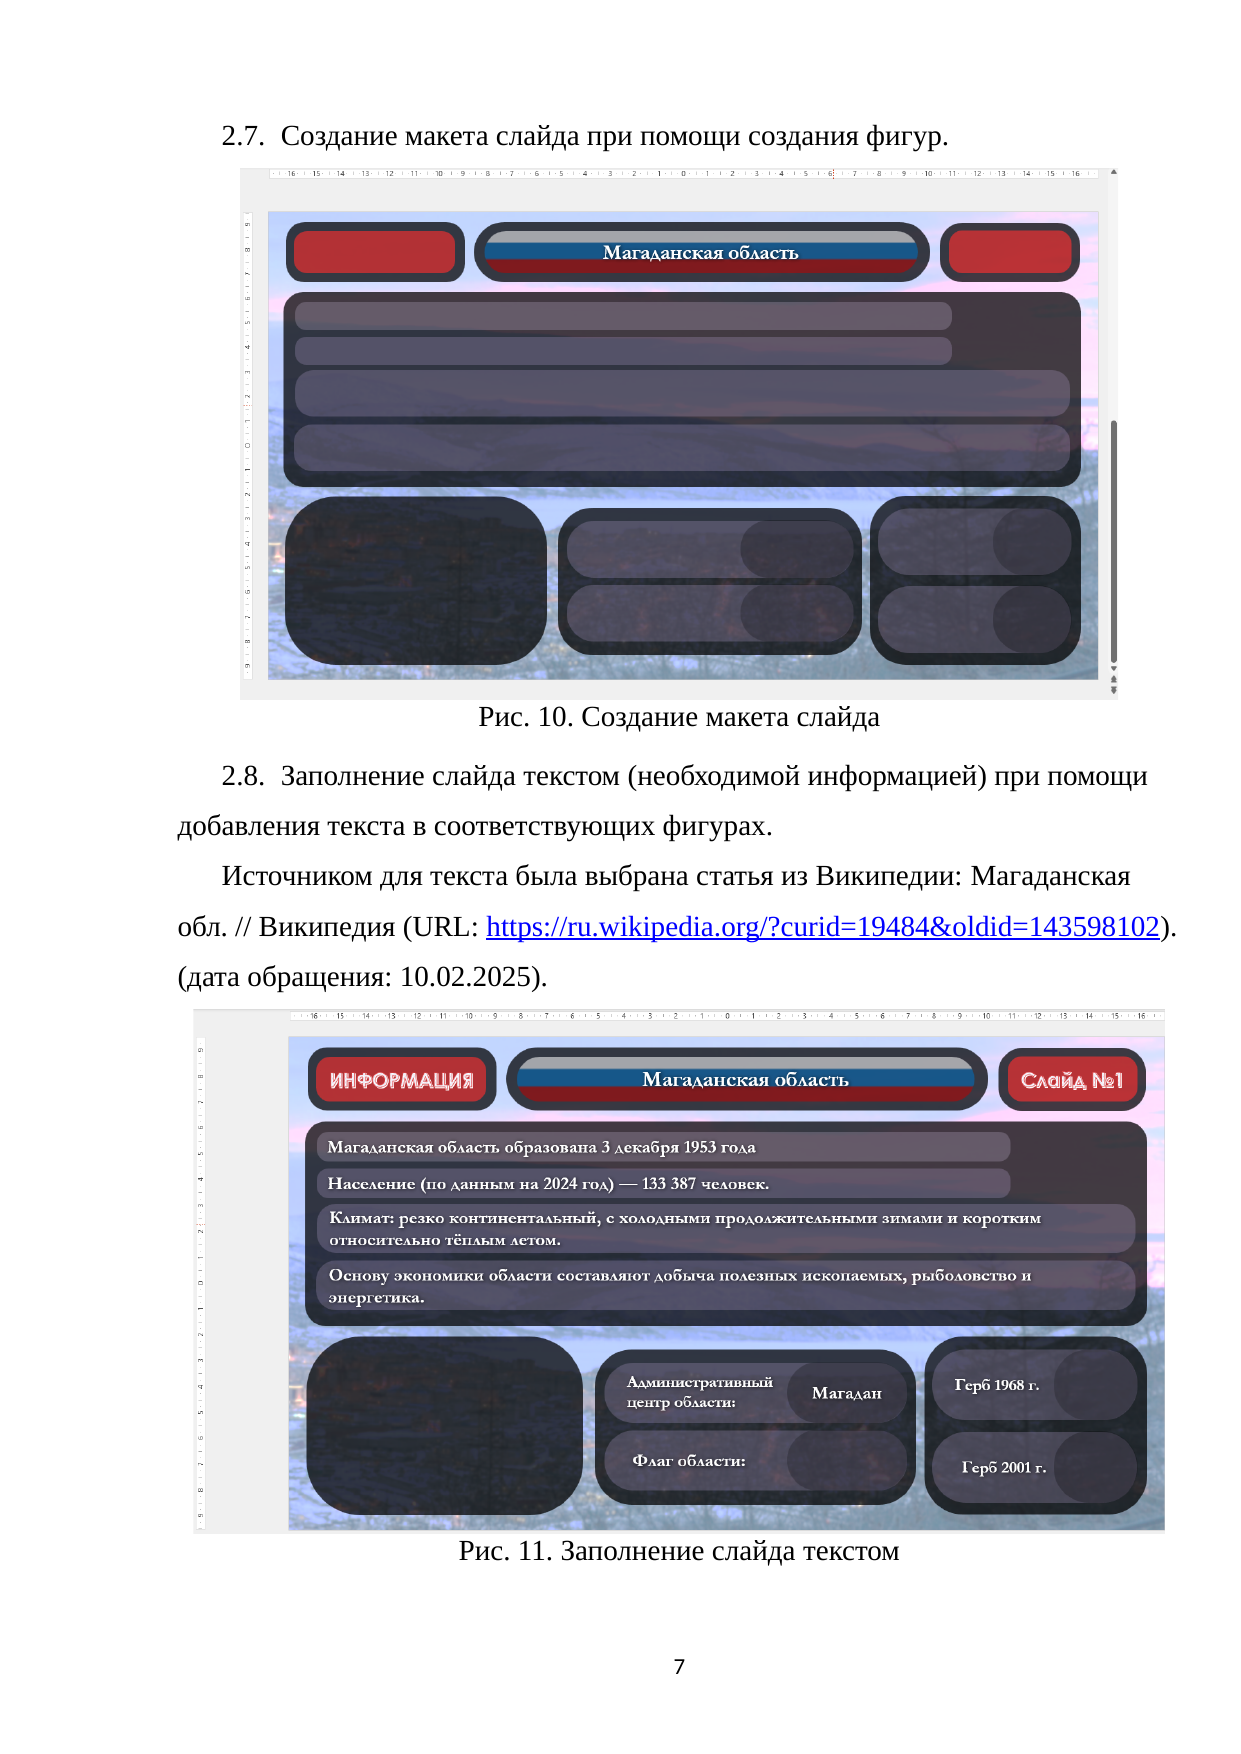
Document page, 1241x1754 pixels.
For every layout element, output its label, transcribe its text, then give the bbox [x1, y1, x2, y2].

text Рис. 11. Заполнение слайда текстом [177, 1533, 1181, 1567]
list Источником для текста была выбрана статья из Википедии: Магаданская обл. // Википедия (URL: https://ru.wikipedia.org/?curid=19484&oldid=143598102). (дата обращения: 10.02.2025). [177, 858, 1181, 993]
list Заполнение слайда текстом (необходимой информацией) при помощи добавления текста в соответствующих фигурах. [177, 758, 1181, 842]
picture [193, 1009, 1165, 1534]
text Рис. 10. Создание макета слайда [177, 699, 1181, 733]
list Создание макета слайда при помощи создания фигур. [177, 118, 1181, 152]
picture [240, 168, 1119, 700]
